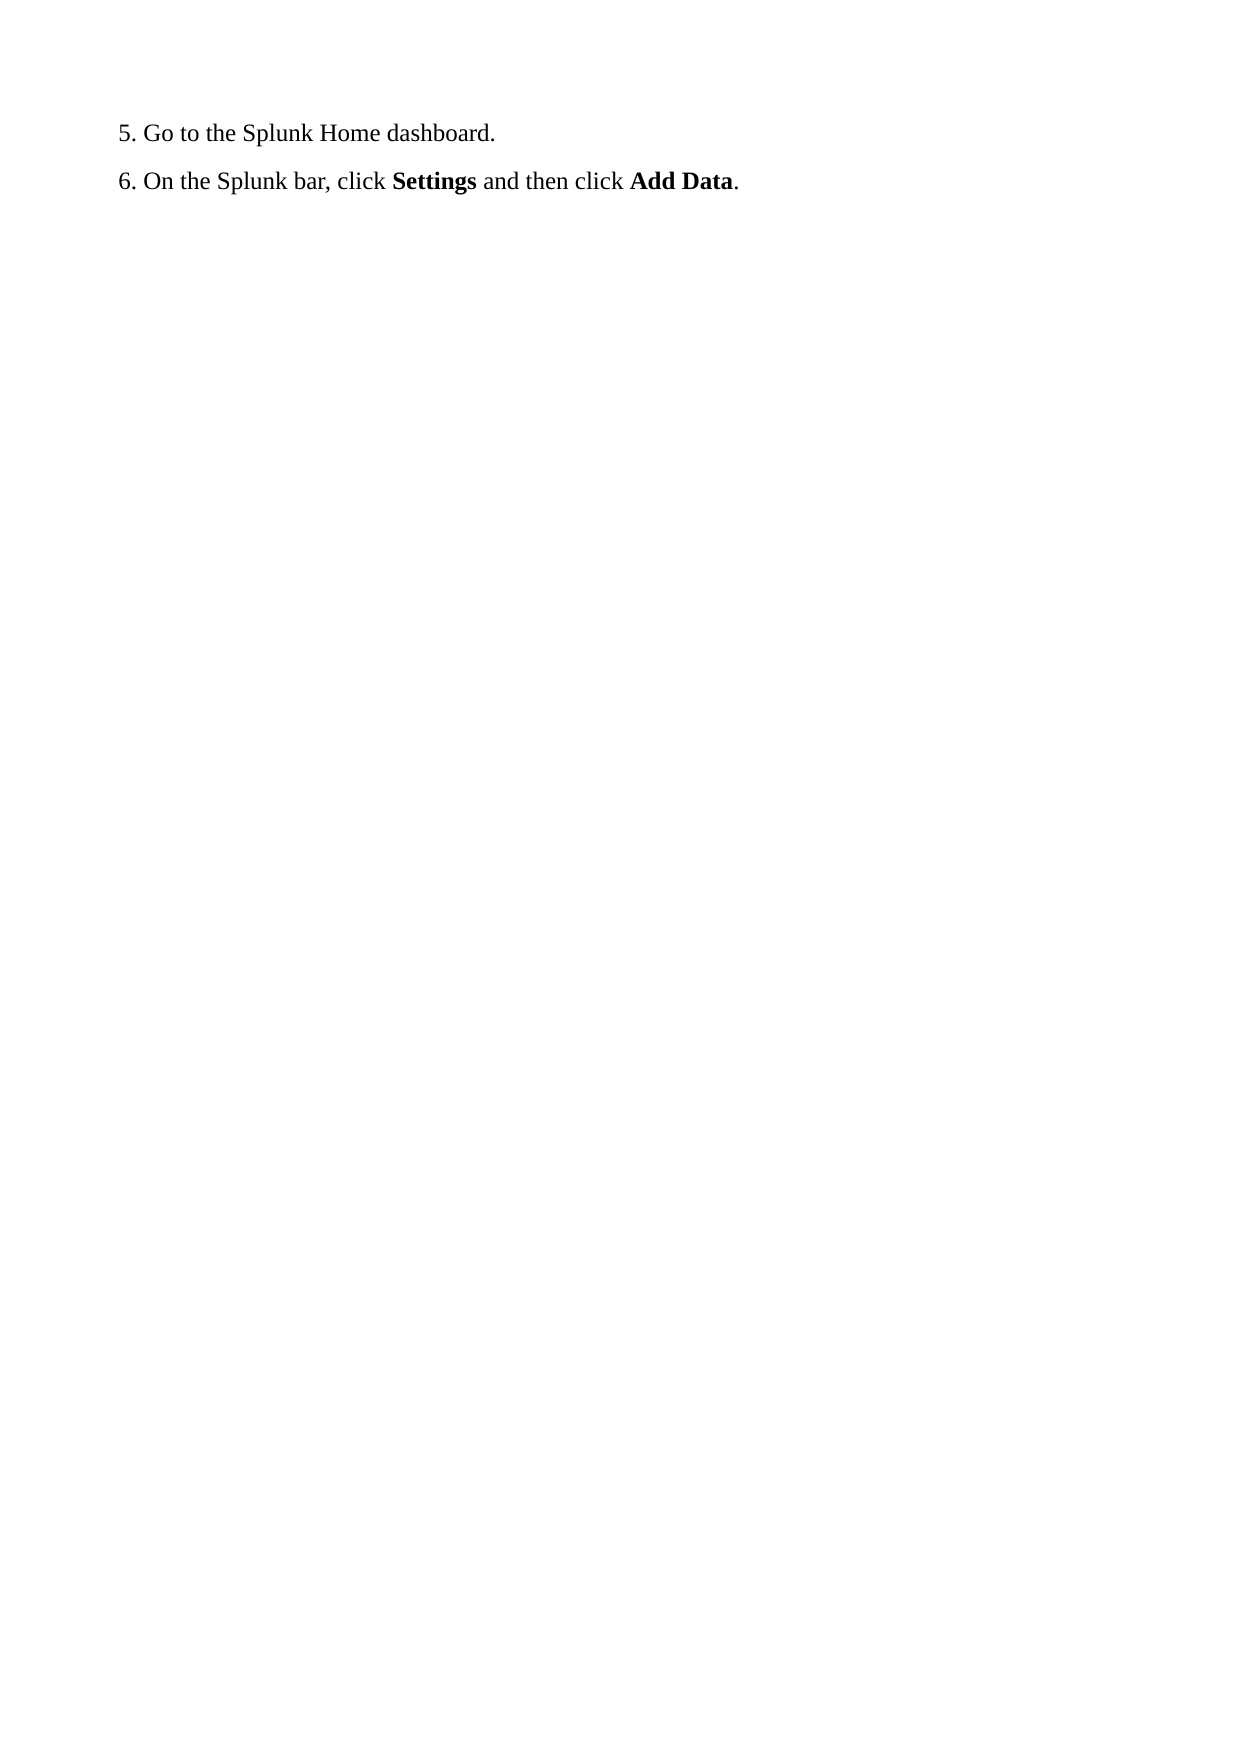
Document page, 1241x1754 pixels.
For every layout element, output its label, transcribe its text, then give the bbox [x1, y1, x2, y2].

text 5. Go to the Splunk Home dashboard. [118, 118, 1122, 147]
text 6. On the Splunk bar, click Settings and then click Add Data. [118, 166, 1122, 194]
